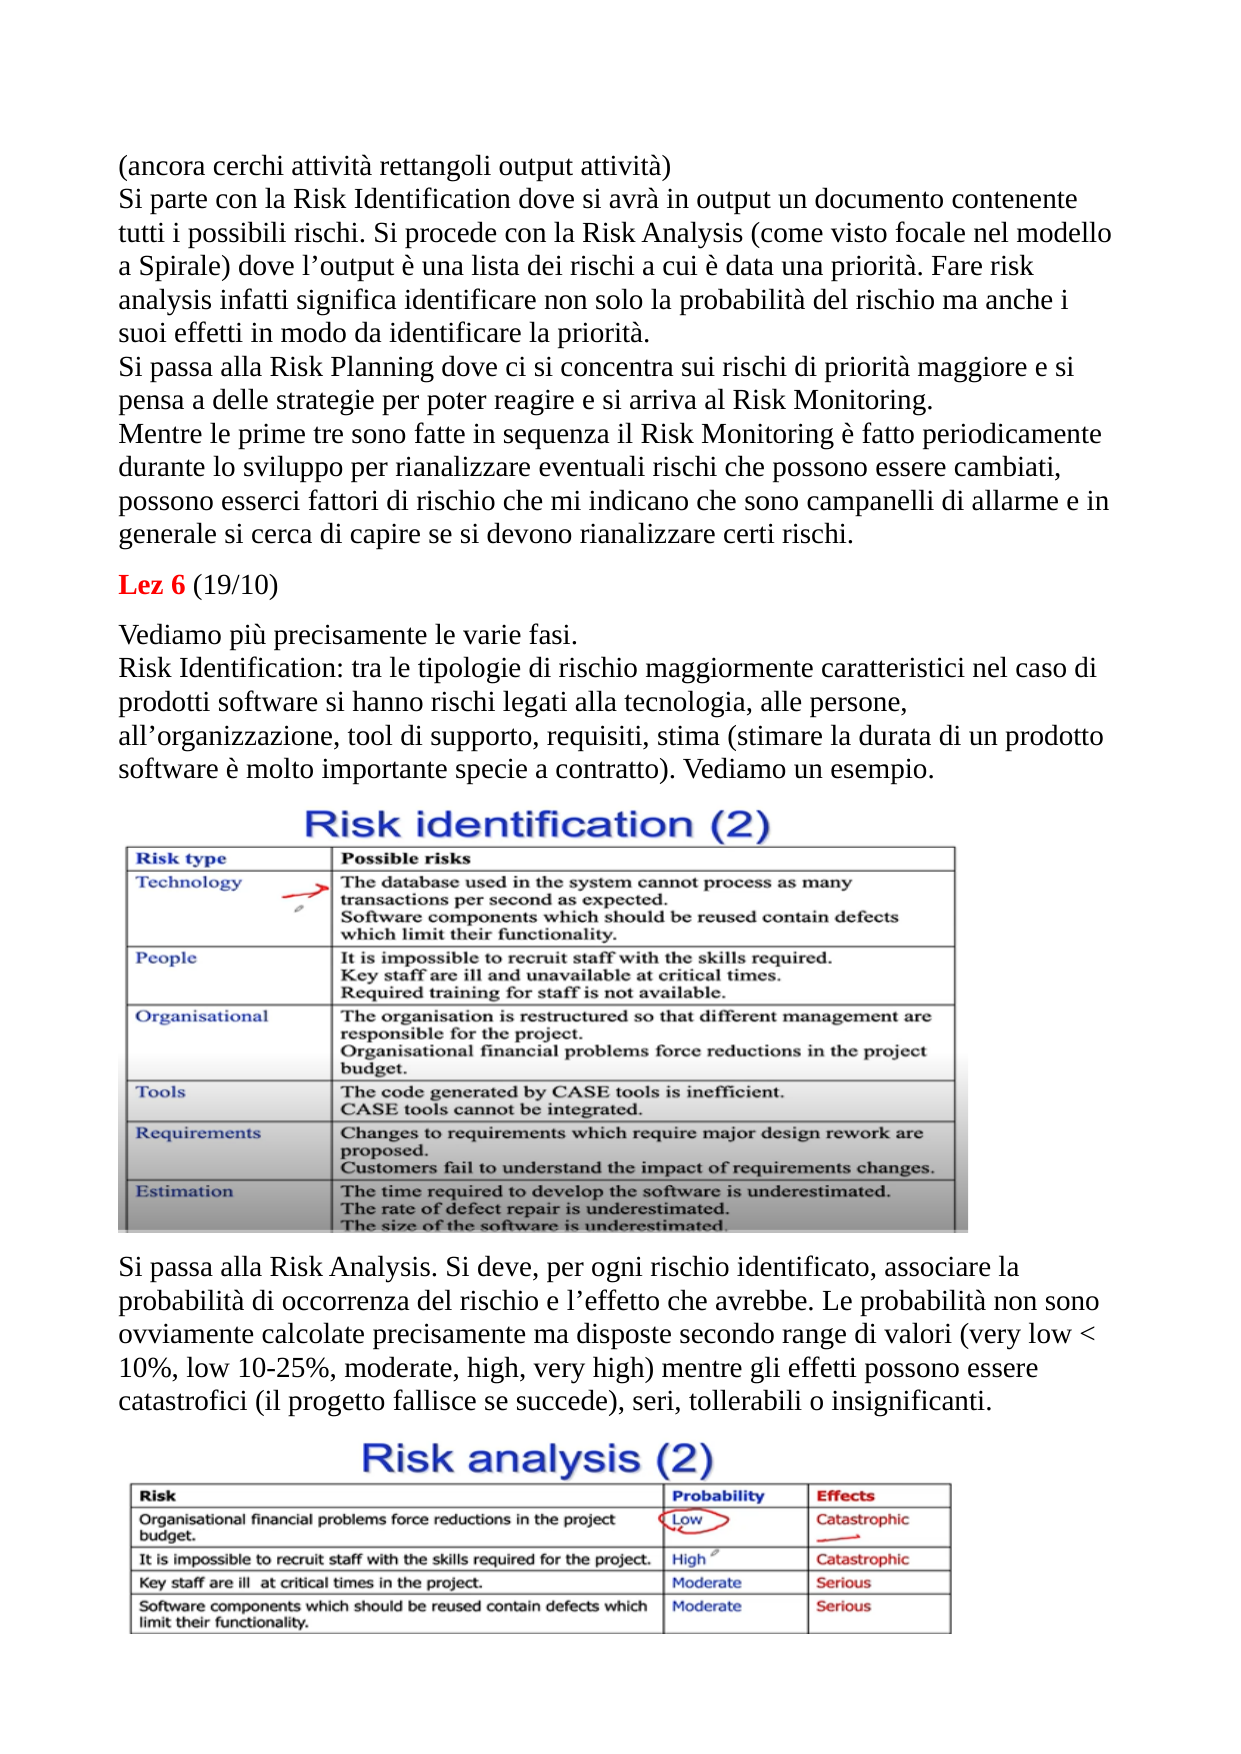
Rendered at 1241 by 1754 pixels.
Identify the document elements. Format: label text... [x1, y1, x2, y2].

text Si passa alla Risk Analysis. Si deve, per ogni rischio identificato, associare la probabilità di occorrenza del rischio e l’effetto che avrebbe. Le probabilità non sono ovviamente calcolate precisamente ma disposte secondo range di valori (very low < 10%, low 10-25%, moderate, high, very high) mentre gli effetti possono essere catastrofici (il progetto fallisce se succede), seri, tollerabili o insignificanti. [118, 1249, 1122, 1417]
text Vediamo più precisamente le varie fasi. Risk Identification: tra le tipologie di rischio maggiormente caratteristici nel caso di prodotti software si hanno rischi legati alla tecnologia, alle persone, all’organizzazione, tool di supporto, requisiti, stima (stimare la durata di un prodotto software è molto importante specie a contratto). Vediamo un esempio. [118, 617, 1122, 785]
text (ancora cerchi attività rettangoli output attività) Si parte con la Risk Identification dove si avrà in output un documento contenente tutti i possibili rischi. Si procede con la Risk Analysis (come visto focale nel modello a Spirale) dove l’output è una lista dei rischi a cui è data una priorità. Fare risk analysis infatti significa identificare non solo la probabilità del rischio ma anche i suoi effetti in modo da identificare la priorità. Si passa alla Risk Planning dove ci si concentra sui rischi di priorità maggiore e si pensa a delle strategie per poter reagire e si arriva al Risk Monitoring. Mentre le prime tre sono fatte in sequenza il Risk Monitoring è fatto periodicamente durante lo sviluppo per rianalizzare eventuali rischi che possono essere cambiati, possono esserci fattori di rischio che mi indicano che sono campanelli di allarme e in generale si cerca di capire se si devono rianalizzare certi rischi. [118, 148, 1122, 550]
text Lez 6 (19/10) [118, 567, 1122, 600]
picture [118, 801, 969, 1233]
picture [118, 1433, 959, 1634]
